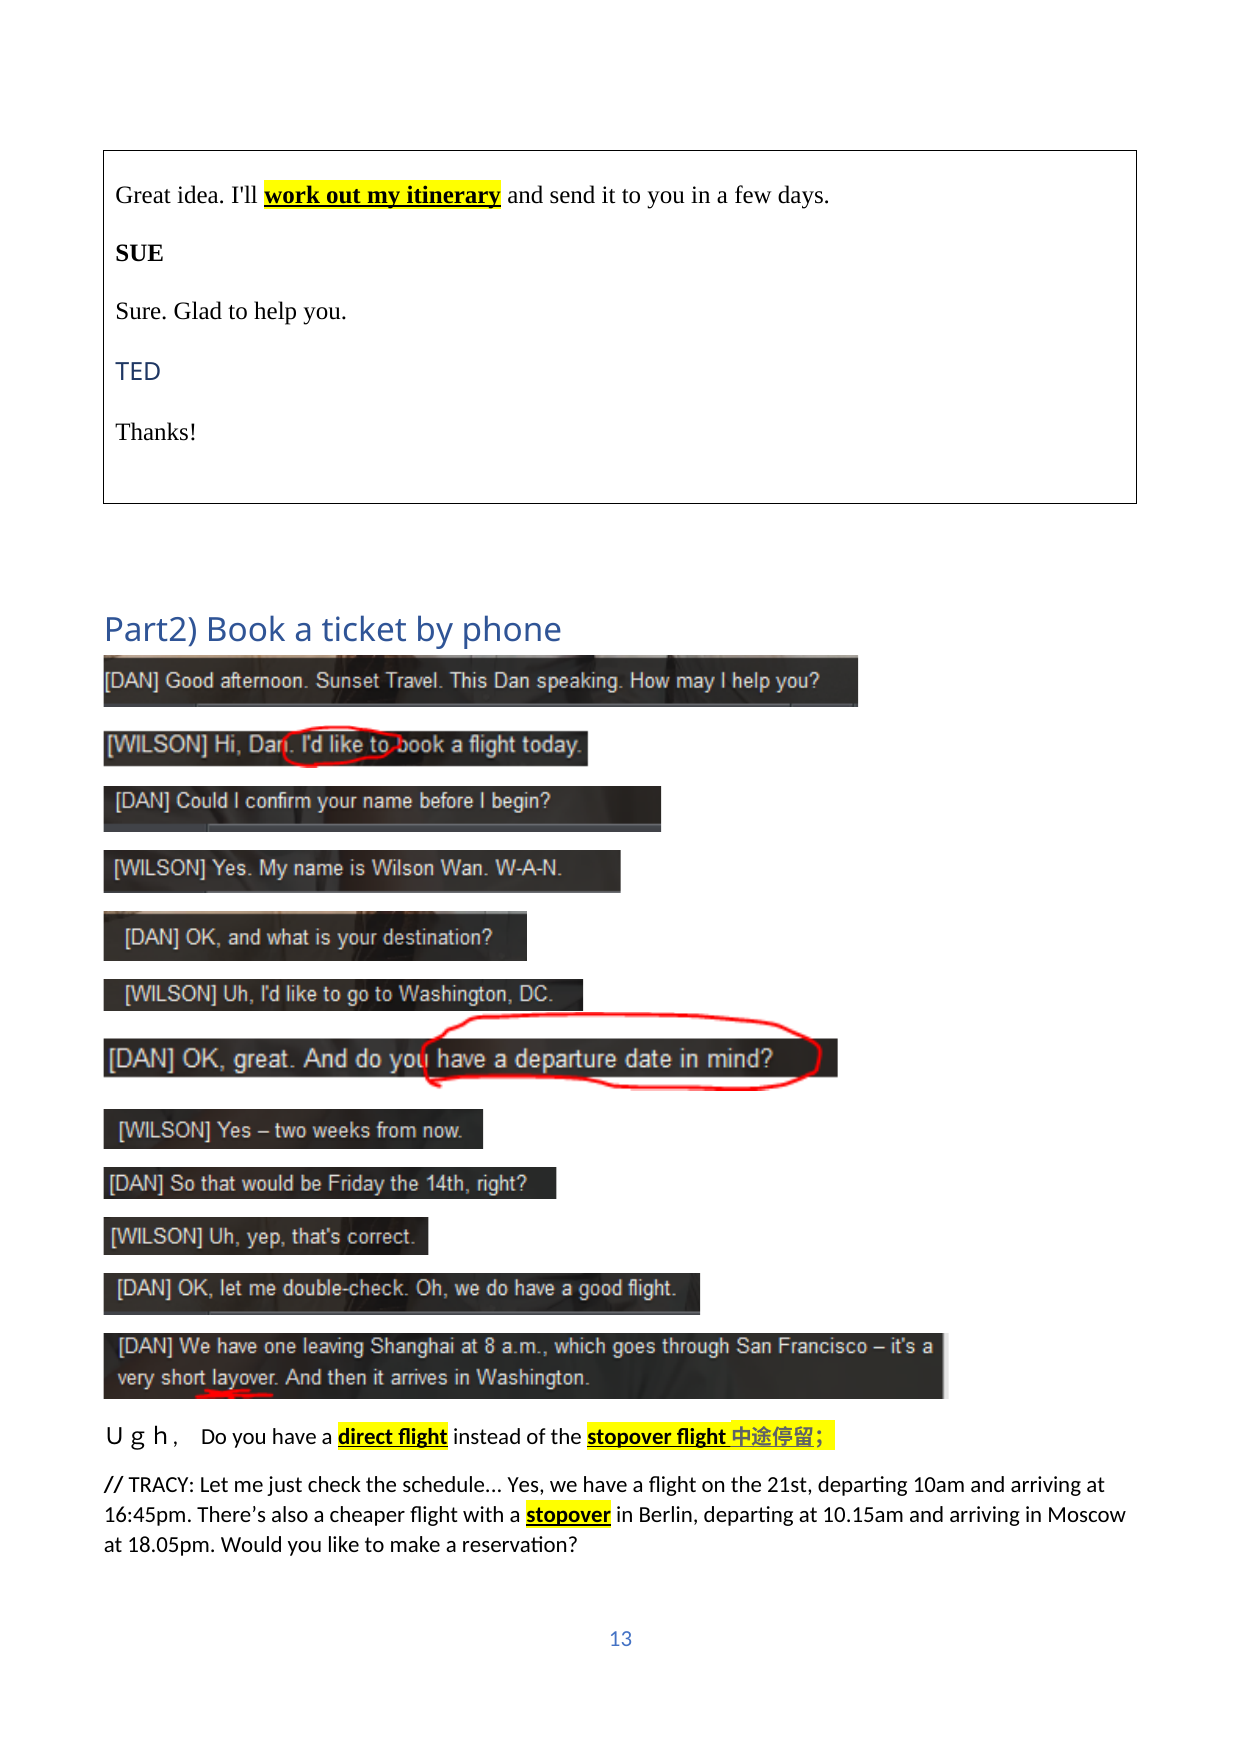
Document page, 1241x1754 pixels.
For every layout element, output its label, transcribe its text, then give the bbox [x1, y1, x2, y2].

picture [103, 1333, 949, 1399]
picture [103, 1217, 429, 1255]
picture [103, 1109, 484, 1149]
picture [103, 725, 596, 768]
subtitle Part2) Book a ticket by phone [103, 606, 1137, 652]
picture [103, 911, 527, 961]
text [103, 1470, 1137, 1558]
text Ｕｇｈ, Do you have a direct flight instead of the stopover flight中途停留； [103, 1418, 1137, 1451]
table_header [104, 151, 1136, 503]
picture [103, 1167, 557, 1199]
picture [103, 786, 662, 832]
picture [103, 850, 621, 893]
picture [103, 1012, 838, 1091]
picture [103, 655, 859, 707]
picture [103, 1273, 701, 1315]
picture [103, 979, 584, 1011]
